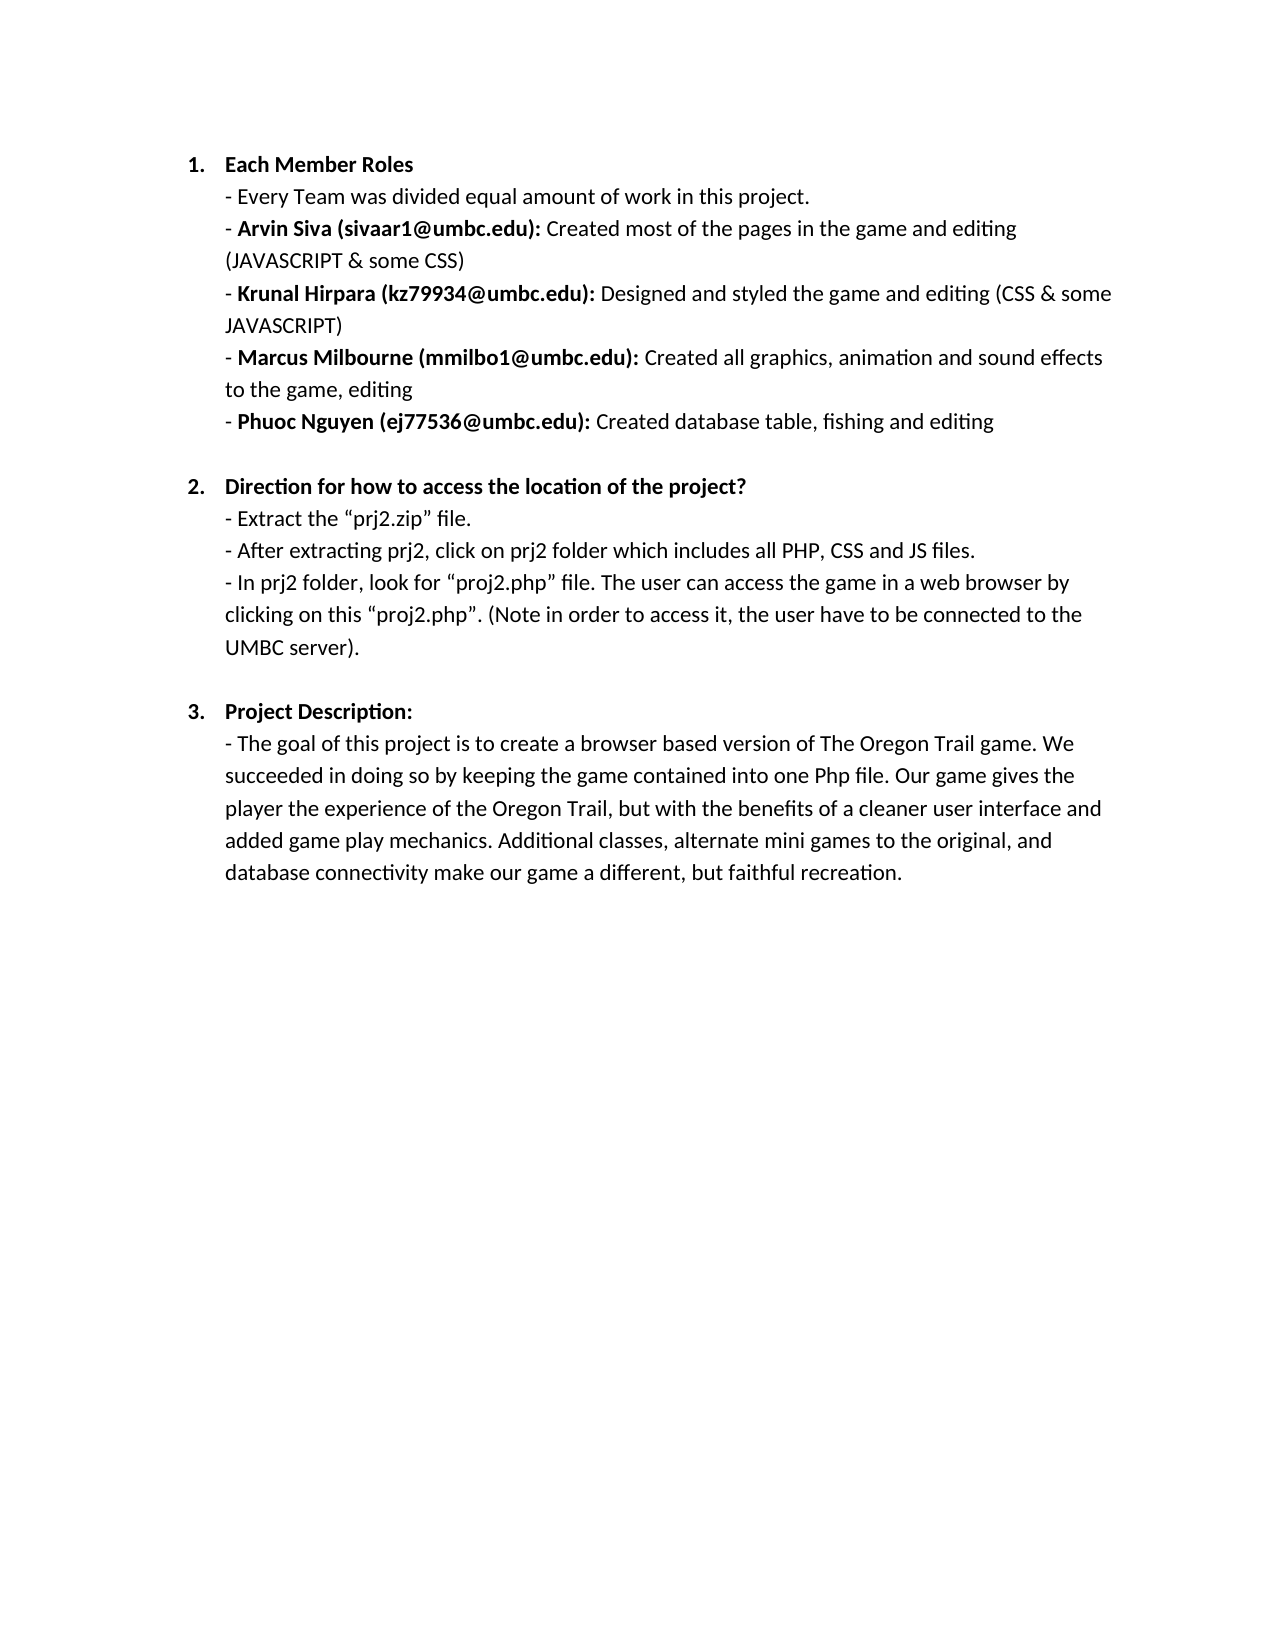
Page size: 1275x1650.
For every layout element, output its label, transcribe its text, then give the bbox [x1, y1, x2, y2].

text - Krunal Hirpara (kz79934@umbc.edu): Designed and styled the game and editing (CSS & some JAVASCRIPT) [225, 279, 1125, 339]
text - After extracting prj2, click on prj2 folder which includes all PHP, CSS and JS files. [225, 536, 1125, 564]
text - Marcus Milbourne (mmilbo1@umbc.edu): Created all graphics, animation and sound effects to the game, editing [225, 343, 1125, 403]
text - Phuoc Nguyen (ej77536@umbc.edu): Created database table, fishing and editing [225, 407, 1125, 436]
list Project Description: [187, 697, 1125, 725]
list Direction for how to access the location of the project? [187, 472, 1125, 500]
text - In prj2 folder, look for “proj2.php” file. The user can access the game in a web browser by clicking on this “proj2.php”. (Note in order to access it, the user have to be connected to the UMBC server). [225, 568, 1125, 661]
text - Every Team was divided equal amount of work in this project. [225, 182, 1125, 210]
text - Extract the “prj2.zip” file. [225, 504, 1125, 532]
list Each Member Roles [187, 150, 1125, 178]
text - Arvin Siva (sivaar1@umbc.edu): Created most of the pages in the game and editing (JAVASCRIPT & some CSS) [225, 214, 1125, 274]
text - The goal of this project is to create a browser based version of The Oregon Trail game. We succeeded in doing so by keeping the game contained into one Php file. Our game gives the player the experience of the Oregon Trail, but with the benefits of a cleaner user interface and added game play mechanics. Additional classes, alternate mini games to the original, and database connectivity make our game a different, but faithful recreation. [225, 729, 1125, 886]
